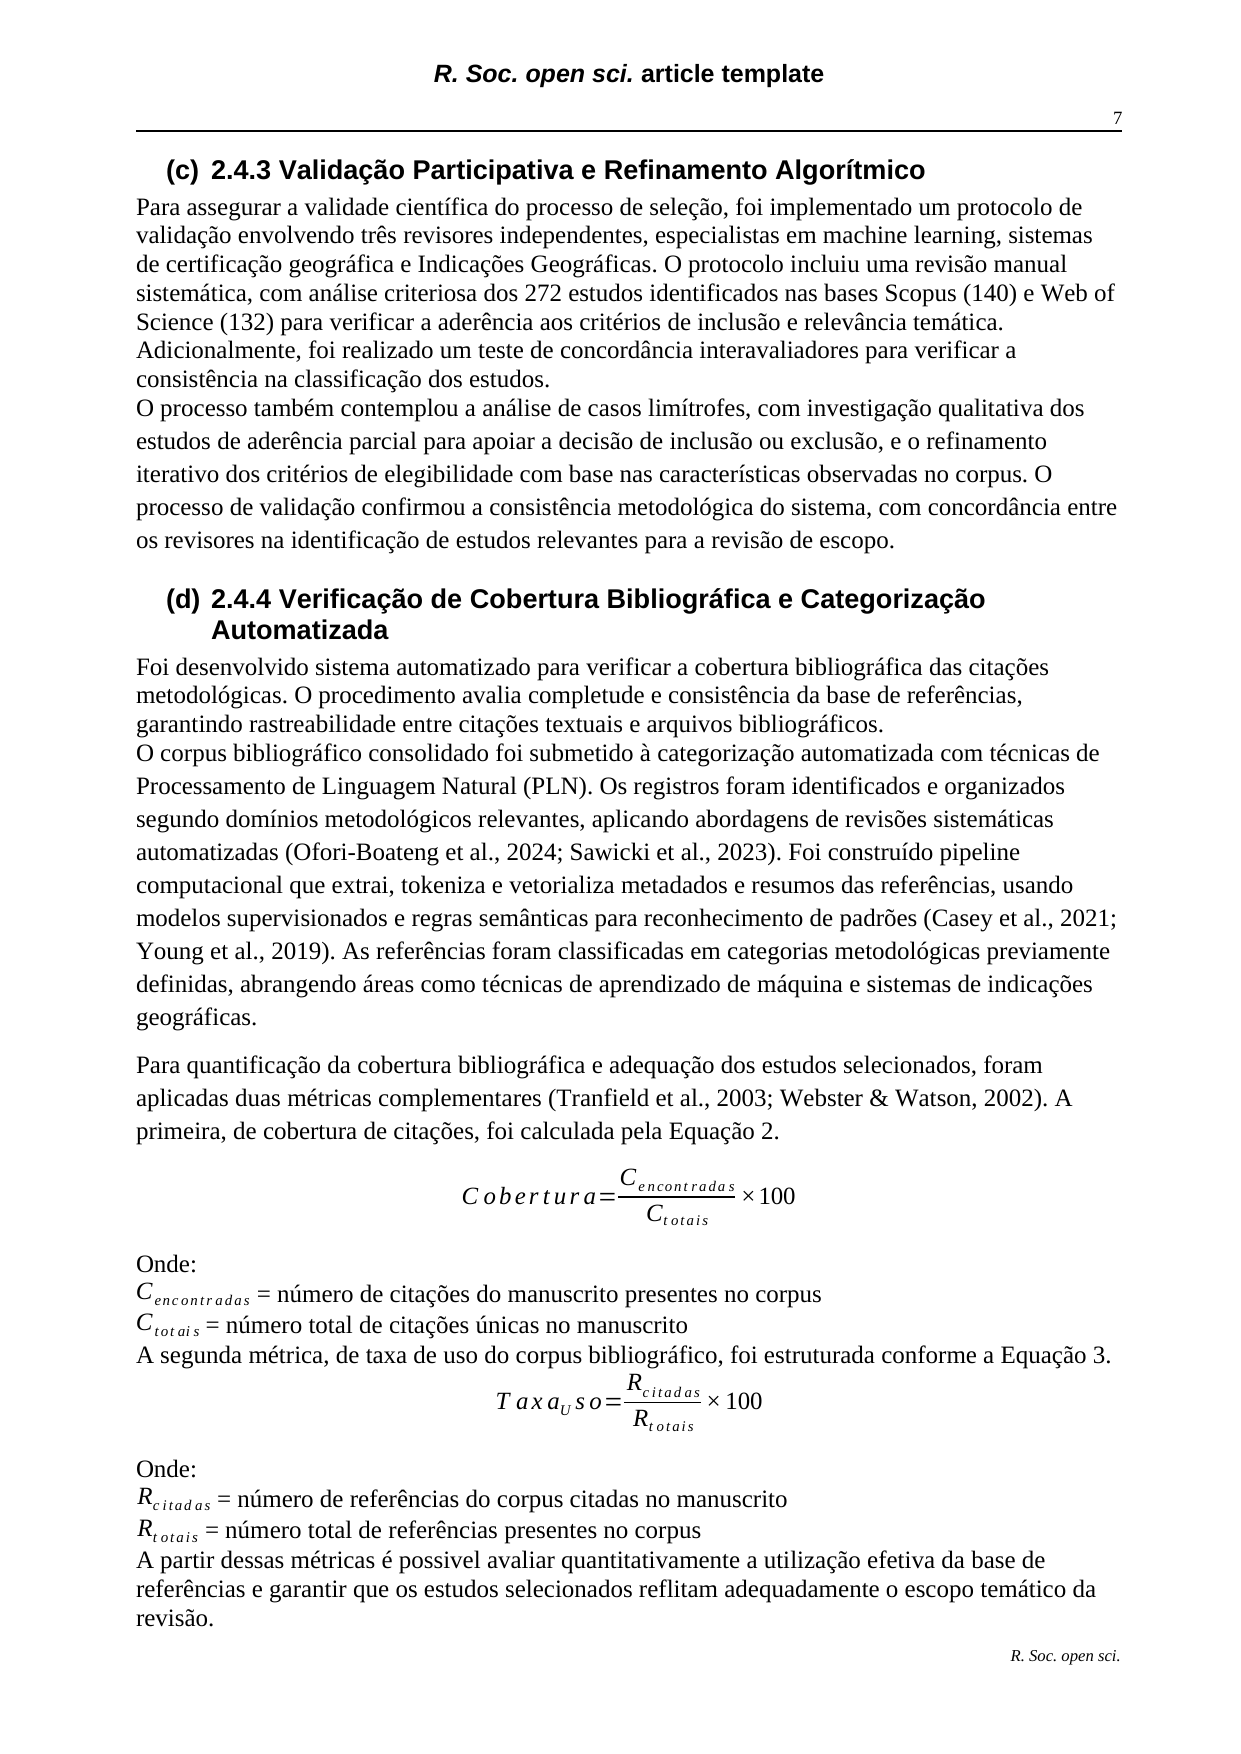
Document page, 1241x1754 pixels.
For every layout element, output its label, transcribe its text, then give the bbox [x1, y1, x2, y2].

text O corpus bibliográfico consolidado foi submetido à categorização automatizada com técnicas de Processamento de Linguagem Natural (PLN). Os registros foram identificados e organizados segundo domínios metodológicos relevantes, aplicando abordagens de revisões sistemáticas automatizadas (Ofori-Boateng et al., 2024; Sawicki et al., 2023). Foi construído pipeline computacional que extrai, tokeniza e vetorializa metadados e resumos das referências, usando modelos supervisionados e regras semânticas para reconhecimento de padrões (Casey et al., 2021; Young et al., 2019). As referências foram classificadas em categorias metodológicas previamente definidas, abrangendo áreas como técnicas de aprendizado de máquina e sistemas de indicações geográficas. [136, 738, 1122, 1031]
text Para quantificação da cobertura bibliográfica e adequação dos estudos selecionados, foram aplicadas duas métricas complementares (Tranfield et al., 2003; Webster & Watson, 2002). A primeira, de cobertura de citações, foi calculada pela Equação 2. [136, 1050, 1122, 1144]
text O processo também contemplou a análise de casos limítrofes, com investigação qualitativa dos estudos de aderência parcial para apoiar a decisão de inclusão ou exclusão, e o refinamento iterativo dos critérios de elegibilidade com base nas características observadas no corpus. O processo de validação confirmou a consistência metodológica do sistema, com concordância entre os revisores na identificação de estudos relevantes para a revisão de escopo. [136, 393, 1122, 554]
subtitle 2.4.3 Validação Participativa e Refinamento Algorítmico [166, 154, 1122, 185]
subtitle 2.4.4 Verificação de Cobertura Bibliográfica e Categorização Automatizada [166, 583, 1122, 646]
